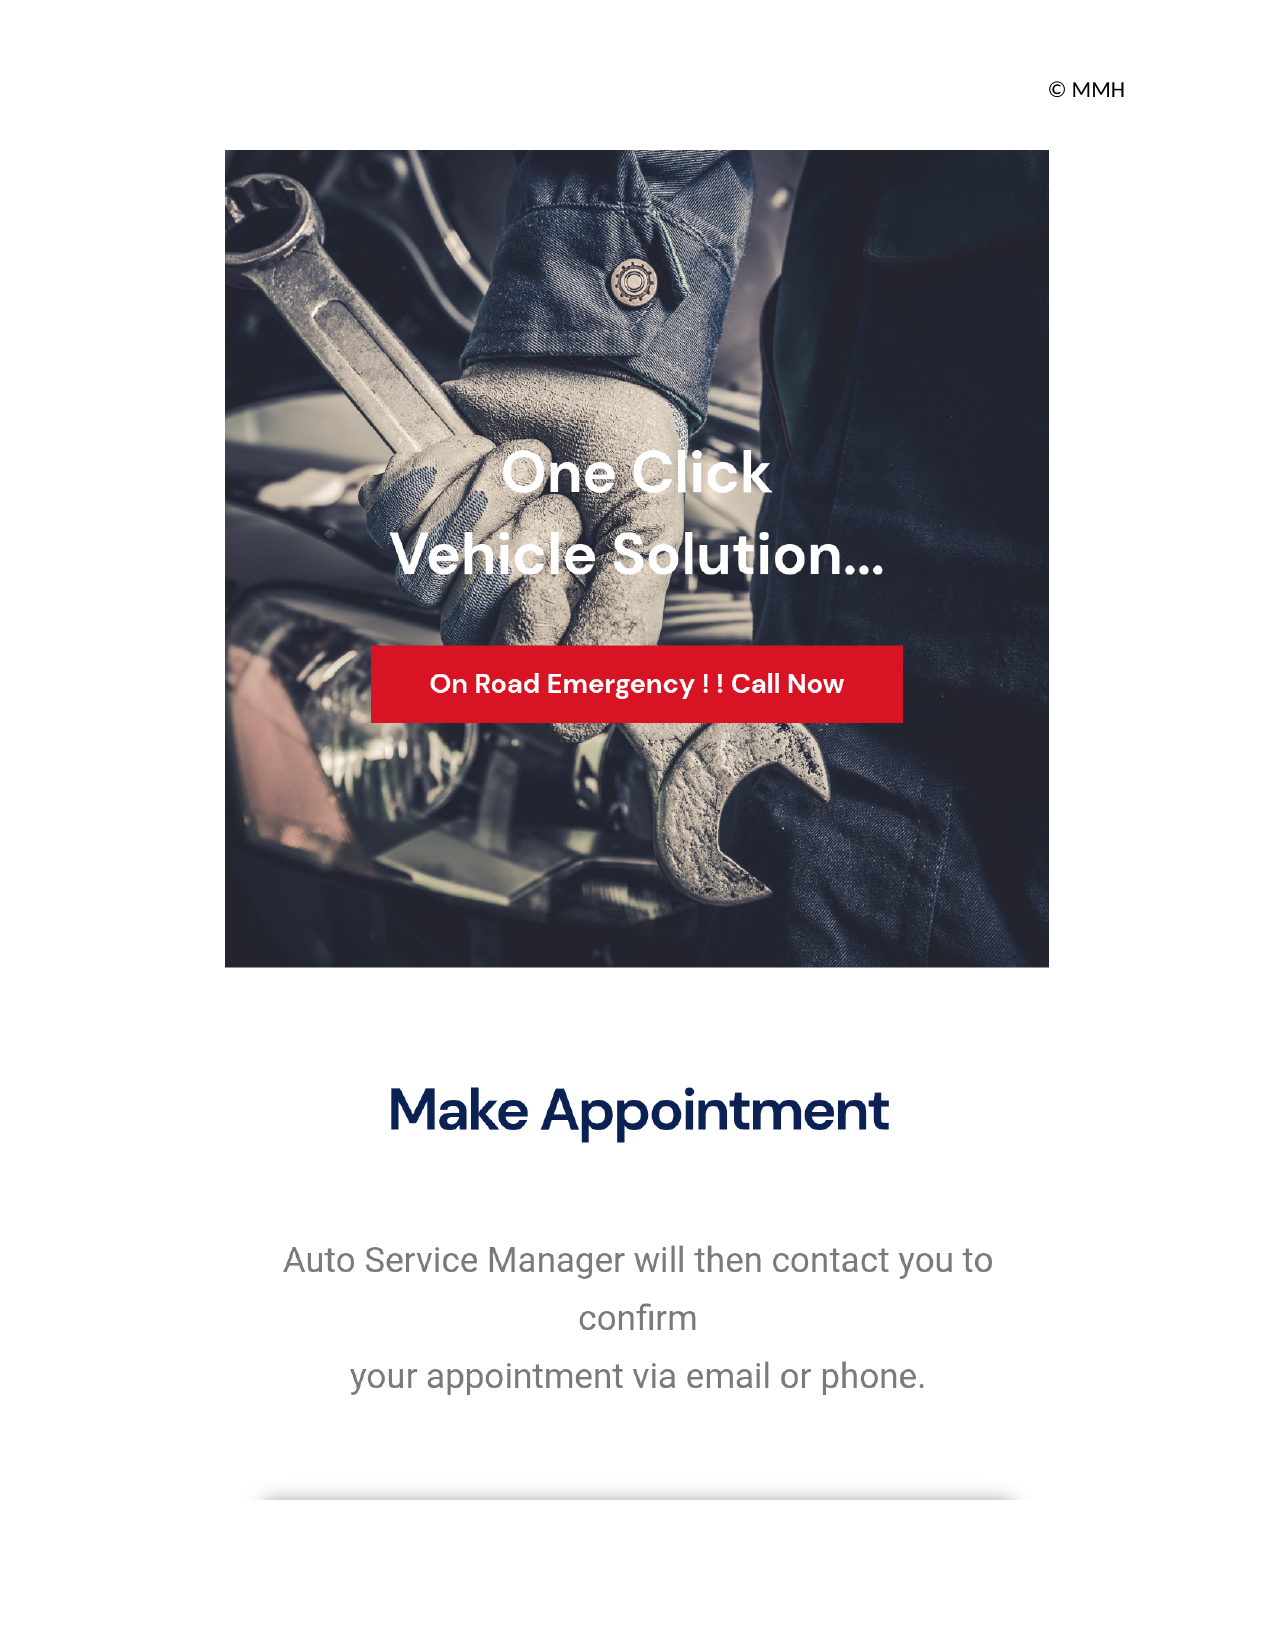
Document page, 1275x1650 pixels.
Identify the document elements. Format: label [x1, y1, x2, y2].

picture [225, 150, 1049, 1500]
